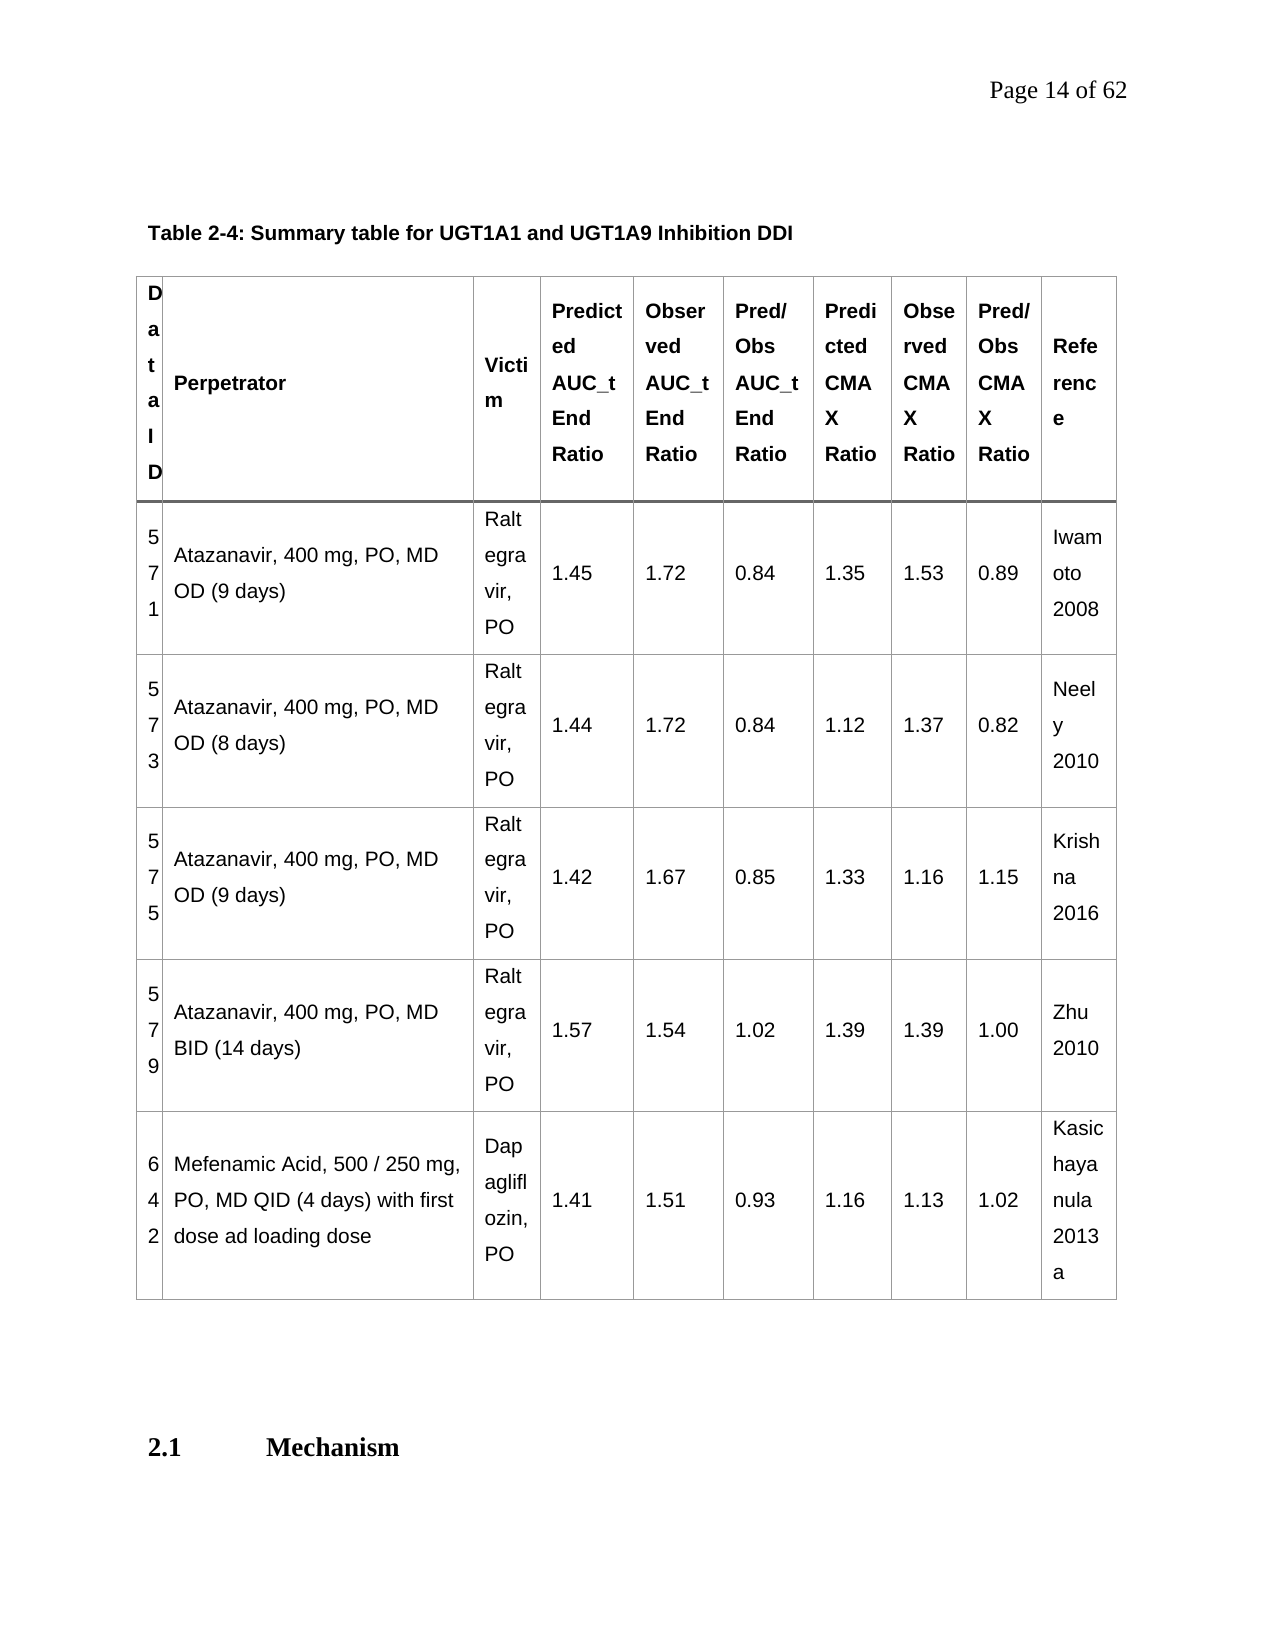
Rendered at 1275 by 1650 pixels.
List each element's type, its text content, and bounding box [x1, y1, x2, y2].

table_cell 642 [137, 1112, 162, 1299]
text Table 2-4: Summary table for UGT1A1 and UGT1A9 Inhibition DDI [148, 221, 1127, 245]
table_cell Raltegravir, PO [474, 655, 540, 807]
table_cell 1.44 [541, 655, 633, 807]
table_cell Kasichayanula 2013a [1042, 1112, 1116, 1299]
table_header Victim [474, 277, 540, 500]
table_cell 1.16 [814, 1112, 891, 1299]
table_header Pred/Obs CMAX Ratio [967, 277, 1041, 500]
table_cell 571 [137, 503, 162, 654]
subtitle Mechanism [148, 1431, 1127, 1462]
table_cell 0.84 [724, 503, 813, 654]
table_cell 1.57 [541, 960, 633, 1111]
table_cell 1.54 [634, 960, 723, 1111]
table_cell Atazanavir, 400 mg, PO, MD OD (8 days) [163, 655, 473, 807]
table_cell 1.02 [967, 1112, 1041, 1299]
table_cell Atazanavir, 400 mg, PO, MD OD (9 days) [163, 808, 473, 959]
table_cell 1.39 [814, 960, 891, 1111]
table_cell 1.00 [967, 960, 1041, 1111]
table_cell 1.33 [814, 808, 891, 959]
table_cell Neely 2010 [1042, 655, 1116, 807]
table_cell 1.37 [892, 655, 966, 807]
table_cell 1.41 [541, 1112, 633, 1299]
table_cell 1.51 [634, 1112, 723, 1299]
table_header Predicted AUC_tEnd Ratio [541, 277, 633, 500]
table_cell 1.13 [892, 1112, 966, 1299]
table_header Perpetrator [163, 277, 473, 500]
table_cell 1.42 [541, 808, 633, 959]
table_header Reference [1042, 277, 1116, 500]
table_cell 573 [137, 655, 162, 807]
table_cell 0.89 [967, 503, 1041, 654]
table_cell Raltegravir, PO [474, 503, 540, 654]
table_cell 575 [137, 808, 162, 959]
table_cell Zhu 2010 [1042, 960, 1116, 1111]
table_cell Mefenamic Acid, 500 / 250 mg, PO, MD QID (4 days) with first dose ad loading dose [163, 1112, 473, 1299]
table_cell 1.72 [634, 503, 723, 654]
table_header Observed AUC_tEnd Ratio [634, 277, 723, 500]
table_header DataID [137, 277, 162, 500]
table_cell 1.02 [724, 960, 813, 1111]
table_cell Atazanavir, 400 mg, PO, MD OD (9 days) [163, 503, 473, 654]
table_cell Iwamoto 2008 [1042, 503, 1116, 654]
table_cell Krishna 2016 [1042, 808, 1116, 959]
table_cell 1.15 [967, 808, 1041, 959]
table_cell 1.39 [892, 960, 966, 1111]
table_header Observed CMAX Ratio [892, 277, 966, 500]
table_cell Raltegravir, PO [474, 960, 540, 1111]
table_cell 0.84 [724, 655, 813, 807]
table_cell 0.85 [724, 808, 813, 959]
table_cell 1.53 [892, 503, 966, 654]
table_header Pred/Obs AUC_tEnd Ratio [724, 277, 813, 500]
table_cell 0.93 [724, 1112, 813, 1299]
table_cell Atazanavir, 400 mg, PO, MD BID (14 days) [163, 960, 473, 1111]
table_cell 0.82 [967, 655, 1041, 807]
table_cell 579 [137, 960, 162, 1111]
table_cell Dapagliflozin, PO [474, 1112, 540, 1299]
table_header Predicted CMAX Ratio [814, 277, 891, 500]
table_cell 1.16 [892, 808, 966, 959]
table_cell 1.45 [541, 503, 633, 654]
table_cell 1.67 [634, 808, 723, 959]
table_cell 1.12 [814, 655, 891, 807]
table_cell Raltegravir, PO [474, 808, 540, 959]
table_cell 1.35 [814, 503, 891, 654]
table_cell 1.72 [634, 655, 723, 807]
